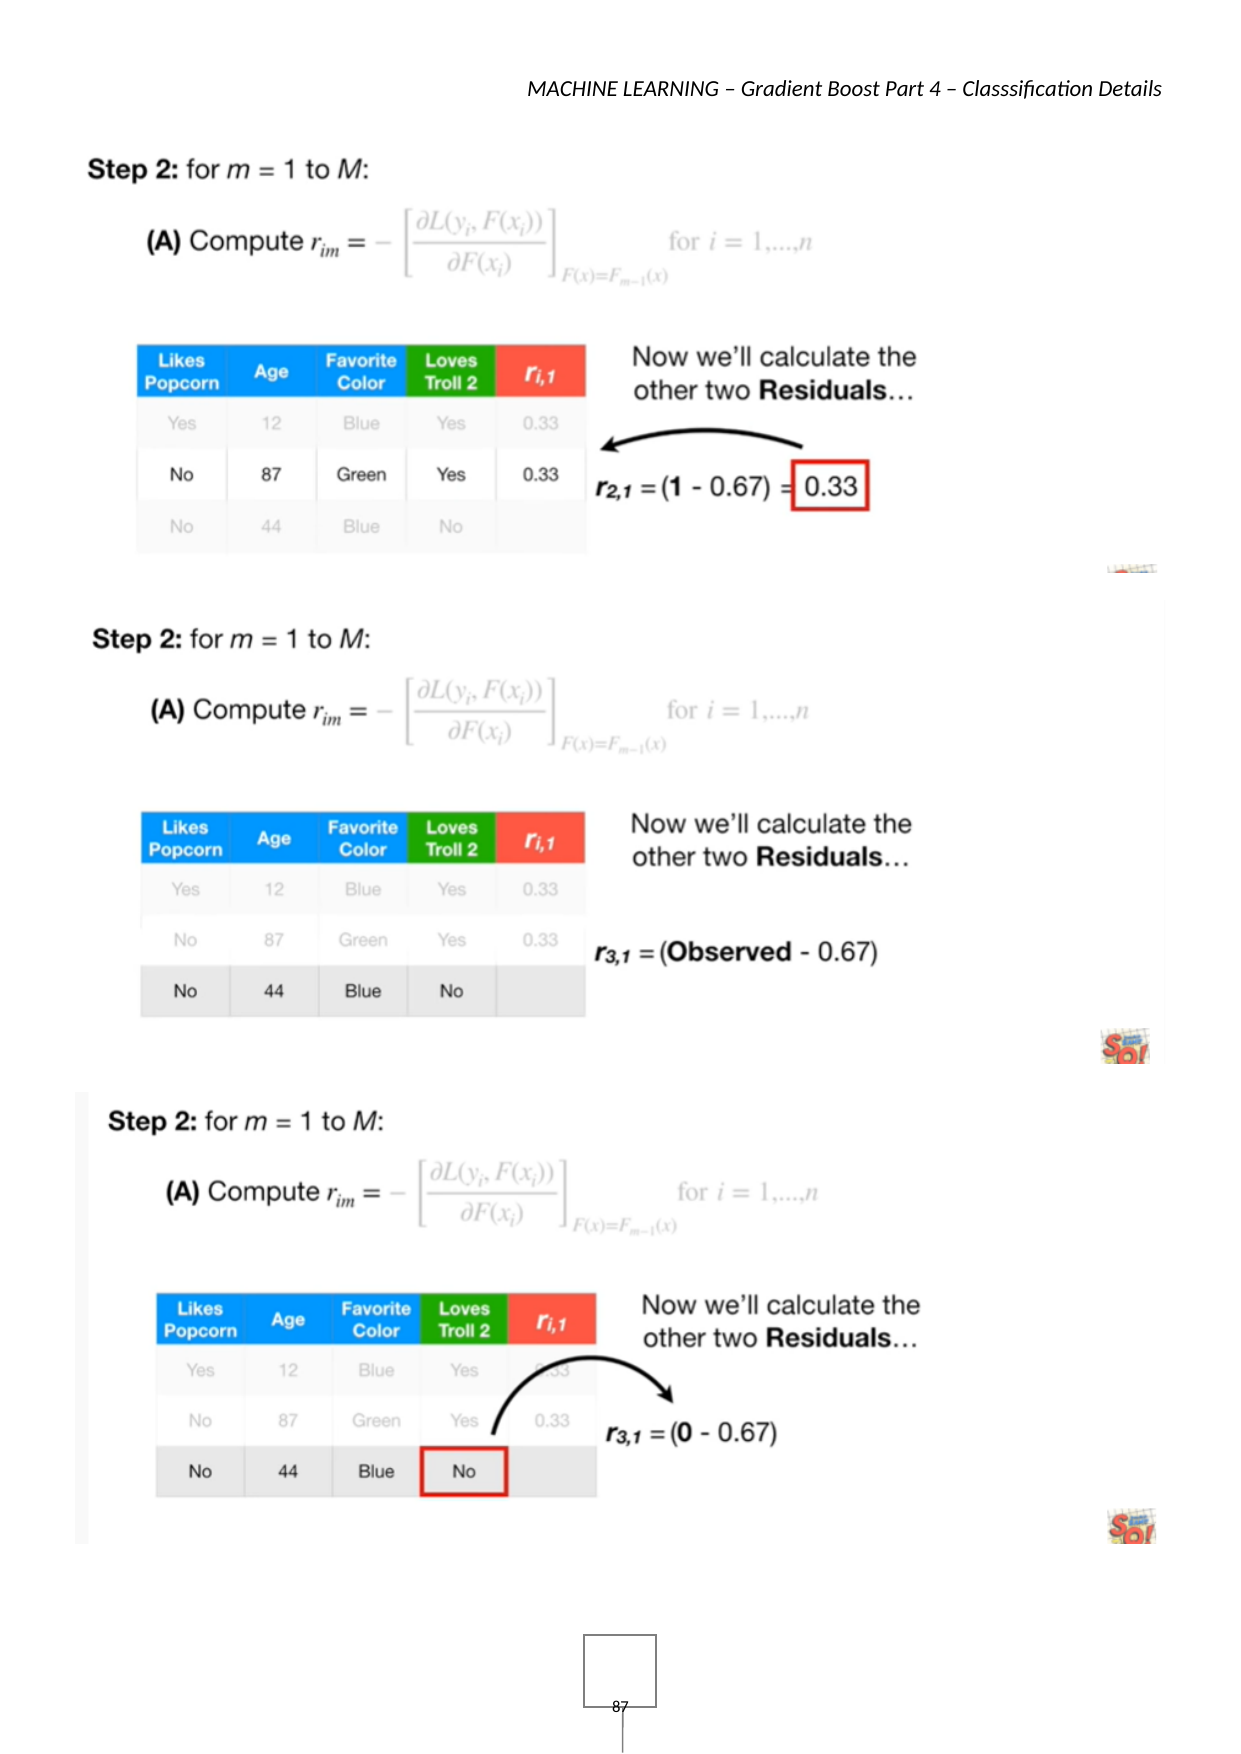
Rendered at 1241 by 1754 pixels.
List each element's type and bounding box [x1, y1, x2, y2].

picture [75, 101, 1166, 573]
picture [75, 600, 1166, 1064]
picture [75, 1092, 1166, 1544]
